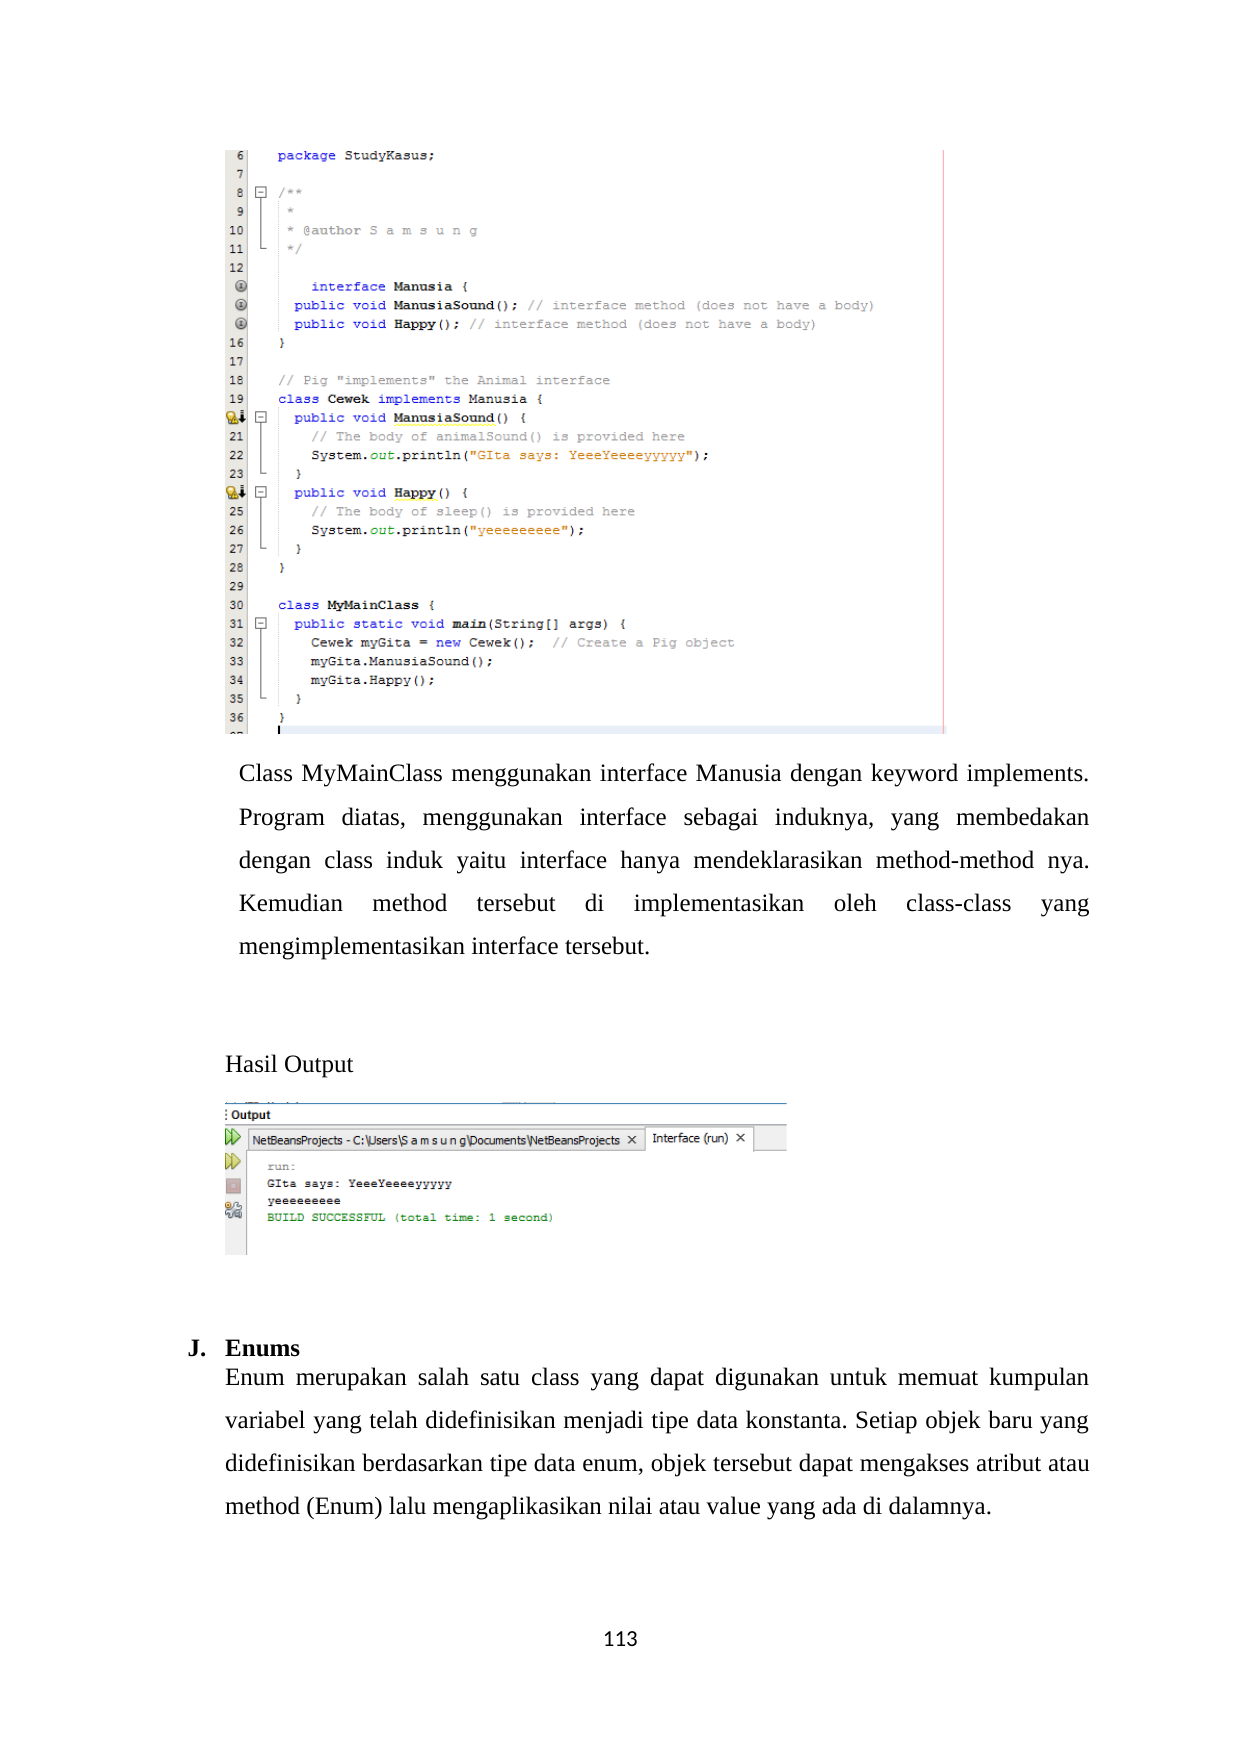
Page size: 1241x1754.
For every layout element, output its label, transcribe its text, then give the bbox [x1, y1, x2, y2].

list Enums [187, 1333, 1090, 1362]
text Hasil Output [225, 1049, 1090, 1078]
list Class MyMainClass menggunakan interface Manusia dengan keyword implements. Program diatas, menggunakan interface sebagai induknya, yang membedakan dengan class induk yaitu interface hanya mendeklarasikan method-method nya. Kemudian method tersebut di implementasikan oleh class-class yang mengimplementasikan interface tersebut. [239, 758, 1090, 960]
list Enum merupakan salah satu class yang dapat digunakan untuk memuat kumpulan variabel yang telah didefinisikan menjadi tipe data konstanta. Setiap objek baru yang didefinisikan berdasarkan tipe data enum, objek tersebut dapat mengakses atribut atau method (Enum) lalu mengaplikasikan nilai atau value yang ada di dalamnya. [225, 1362, 1090, 1520]
picture [225, 1102, 787, 1255]
picture [225, 150, 947, 734]
